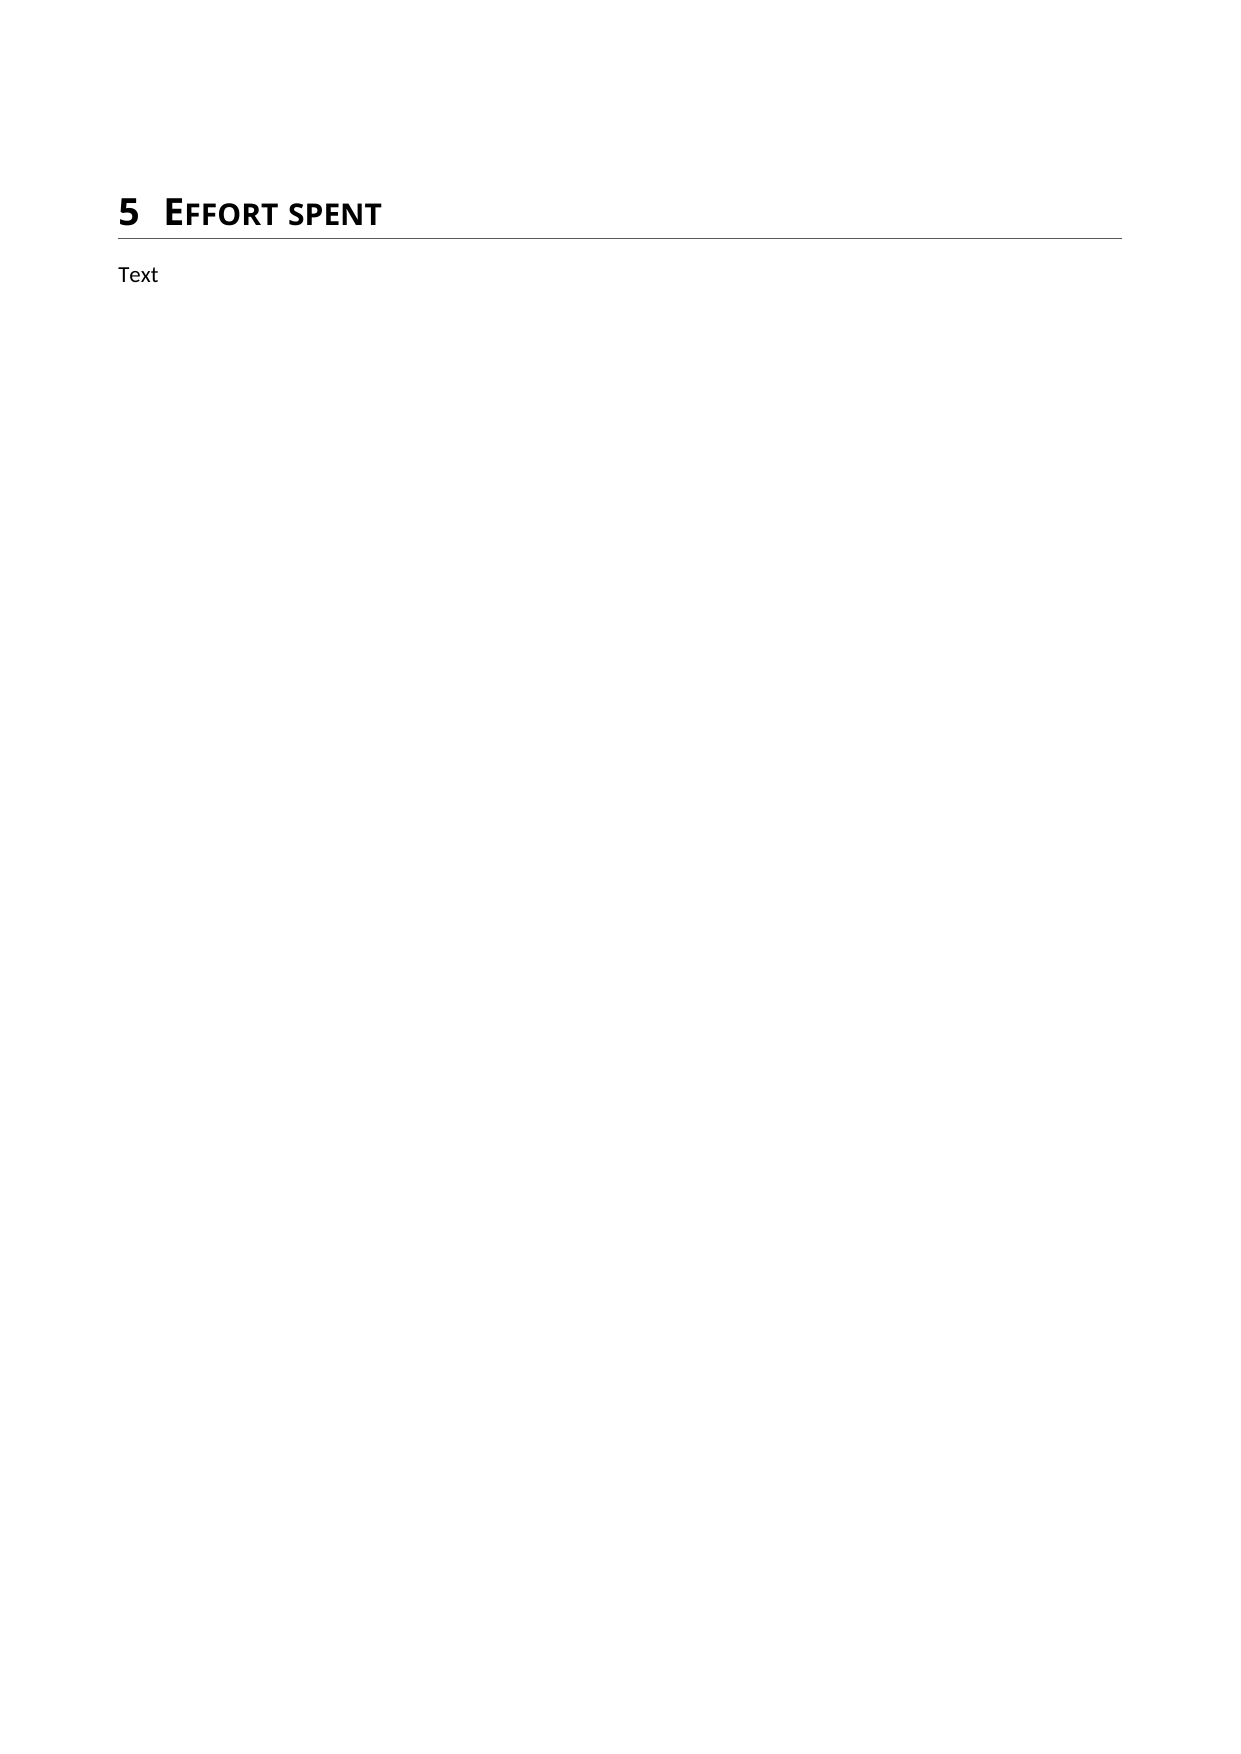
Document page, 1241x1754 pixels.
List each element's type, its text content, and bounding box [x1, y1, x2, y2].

text Text [118, 260, 1122, 288]
subtitle Effort spent [118, 185, 1122, 238]
